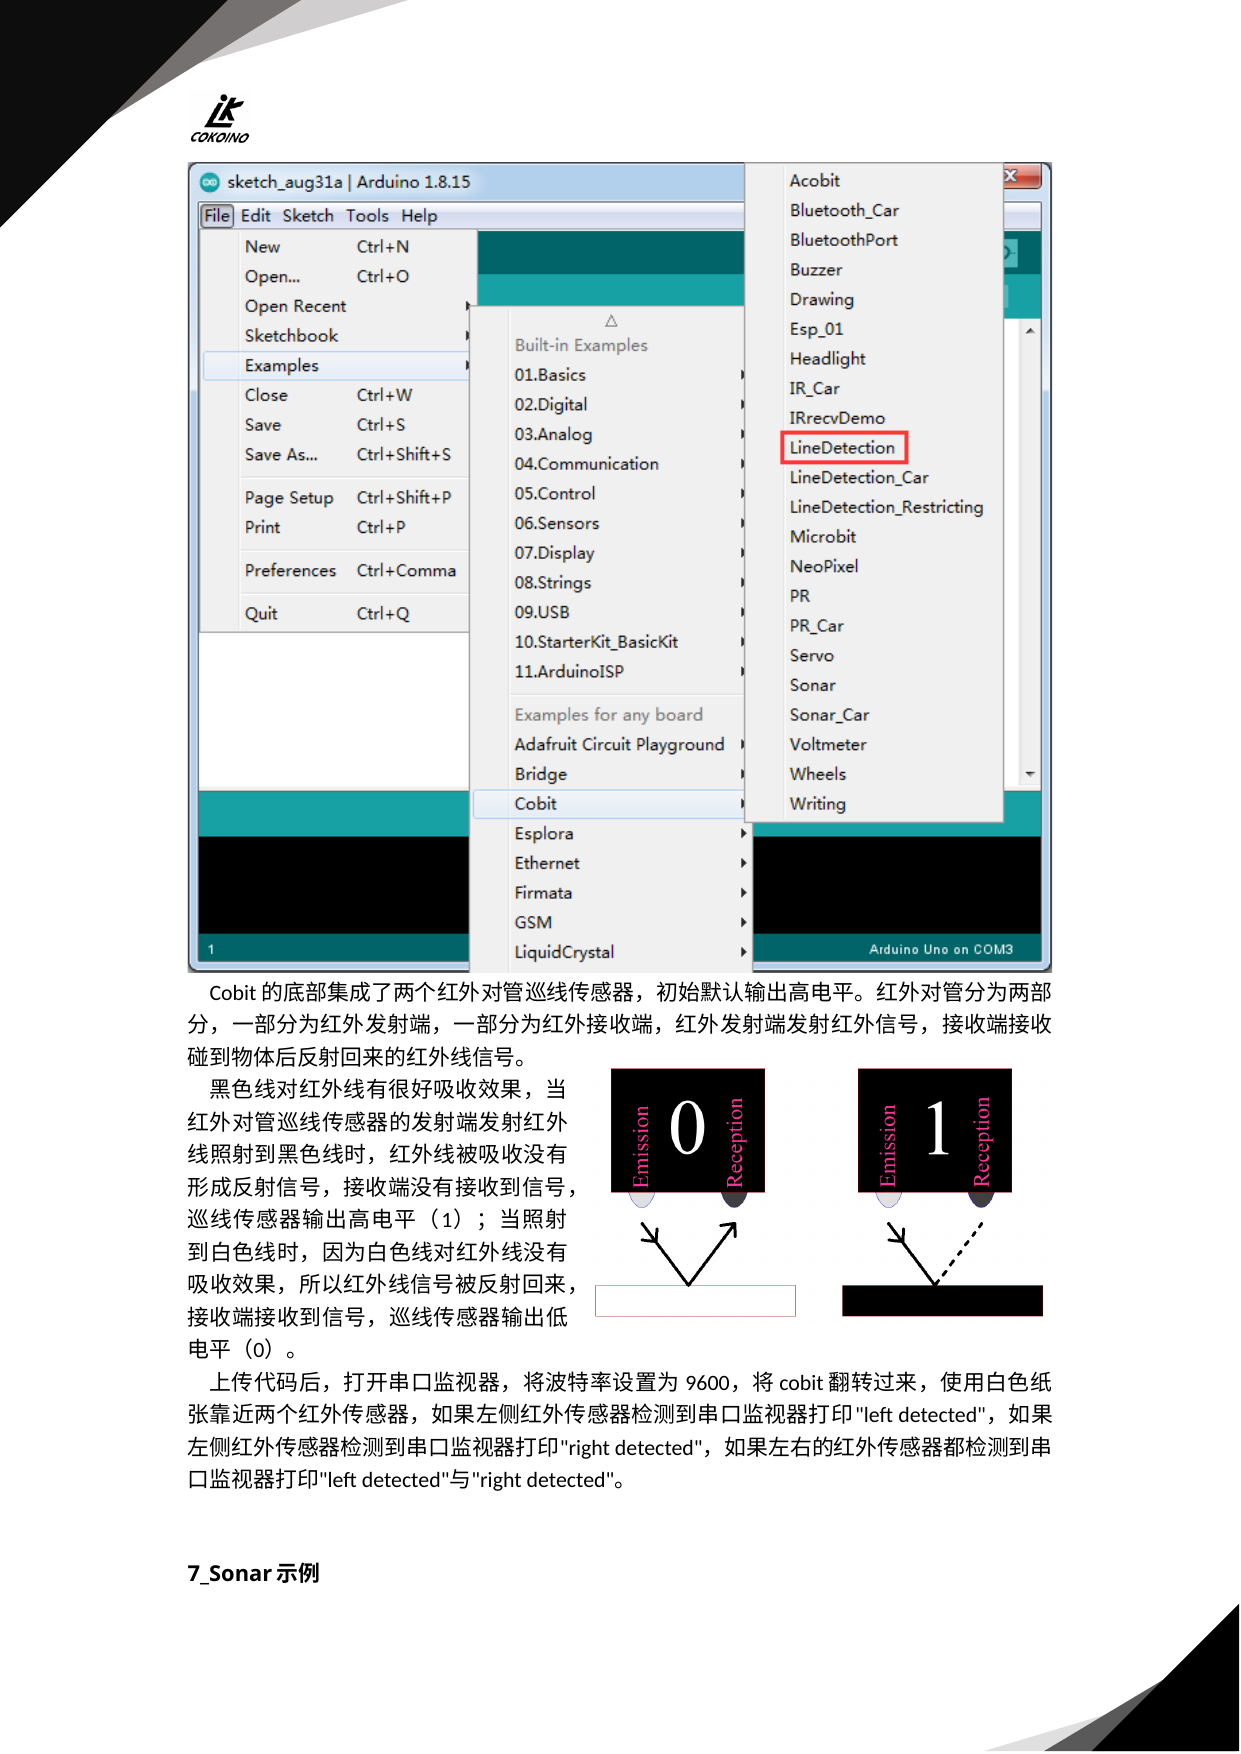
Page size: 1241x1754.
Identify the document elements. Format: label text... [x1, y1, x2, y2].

subtitle 7_Sonar示例 [187, 1556, 1053, 1589]
picture [187, 162, 1053, 973]
picture [187, 90, 252, 147]
picture [586, 1060, 1051, 1324]
text Cobit的底部集成了两个红外对管巡线传感器，初始默认输出高电平。红外对管分为两部分，一部分为红外发射端，一部分为红外接收端，红外发射端发射红外信号，接收端接收碰到物体后反射回来的红外线信号。 [187, 974, 1053, 1072]
text 上传代码后，打开串口监视器，将波特率设置为9600，将cobit翻转过来，使用白色纸张靠近两个红外传感器，如果左侧红外传感器检测到串口监视器打印"left detected"，如果左侧红外传感器检测到串口监视器打印"right detected"，如果左右的红外传感器都检测到串口监视器打印"left detected"与"right detected"。 [187, 1364, 1053, 1494]
